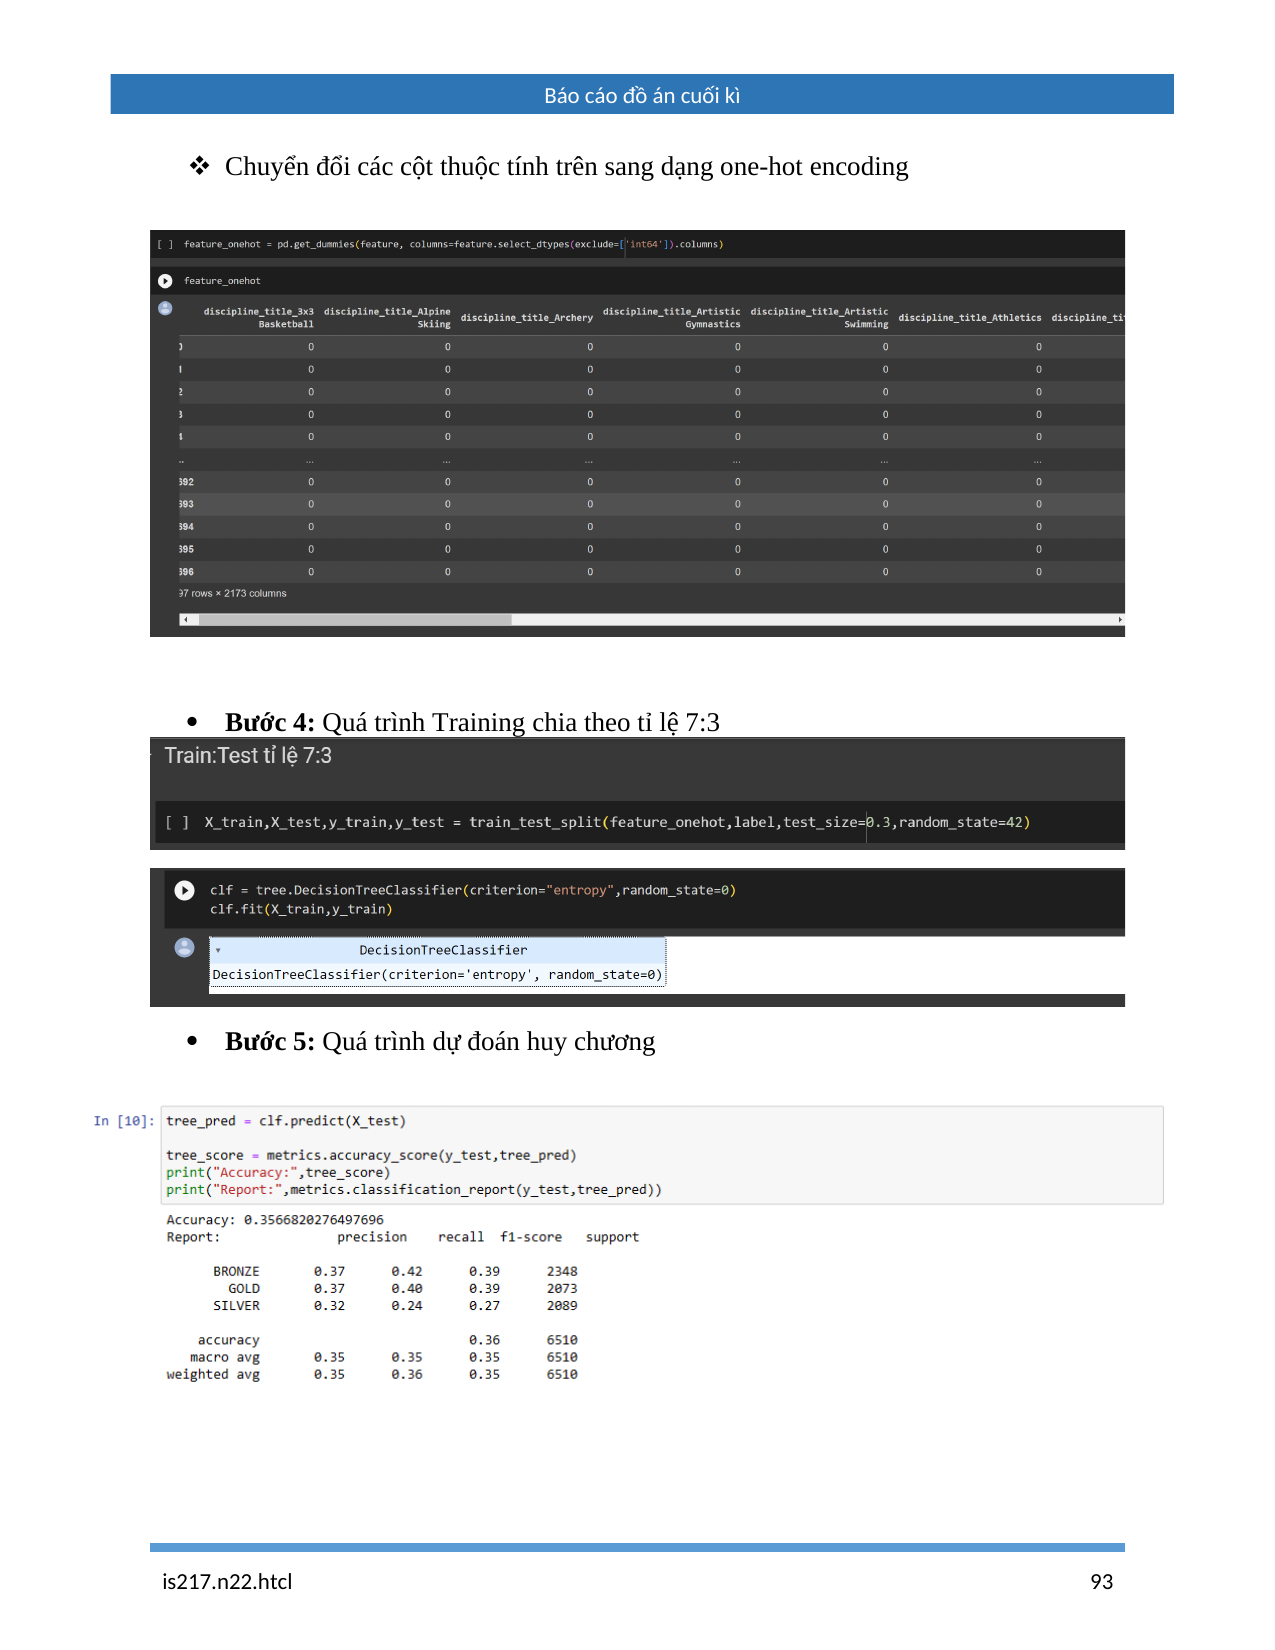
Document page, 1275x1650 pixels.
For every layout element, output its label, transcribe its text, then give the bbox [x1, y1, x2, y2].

list Chuyển đổi các cột thuộc tính trên sang dạng one-hot encoding [187, 150, 1125, 181]
picture [150, 230, 1125, 637]
list Bước 5: Quá trình dự đoán huy chương [187, 1026, 1125, 1057]
picture [150, 737, 1125, 850]
picture [150, 868, 1125, 1007]
picture [74, 1086, 1174, 1411]
list Bước 4: Quá trình Training chia theo tỉ lệ 7:3 [187, 706, 1125, 737]
